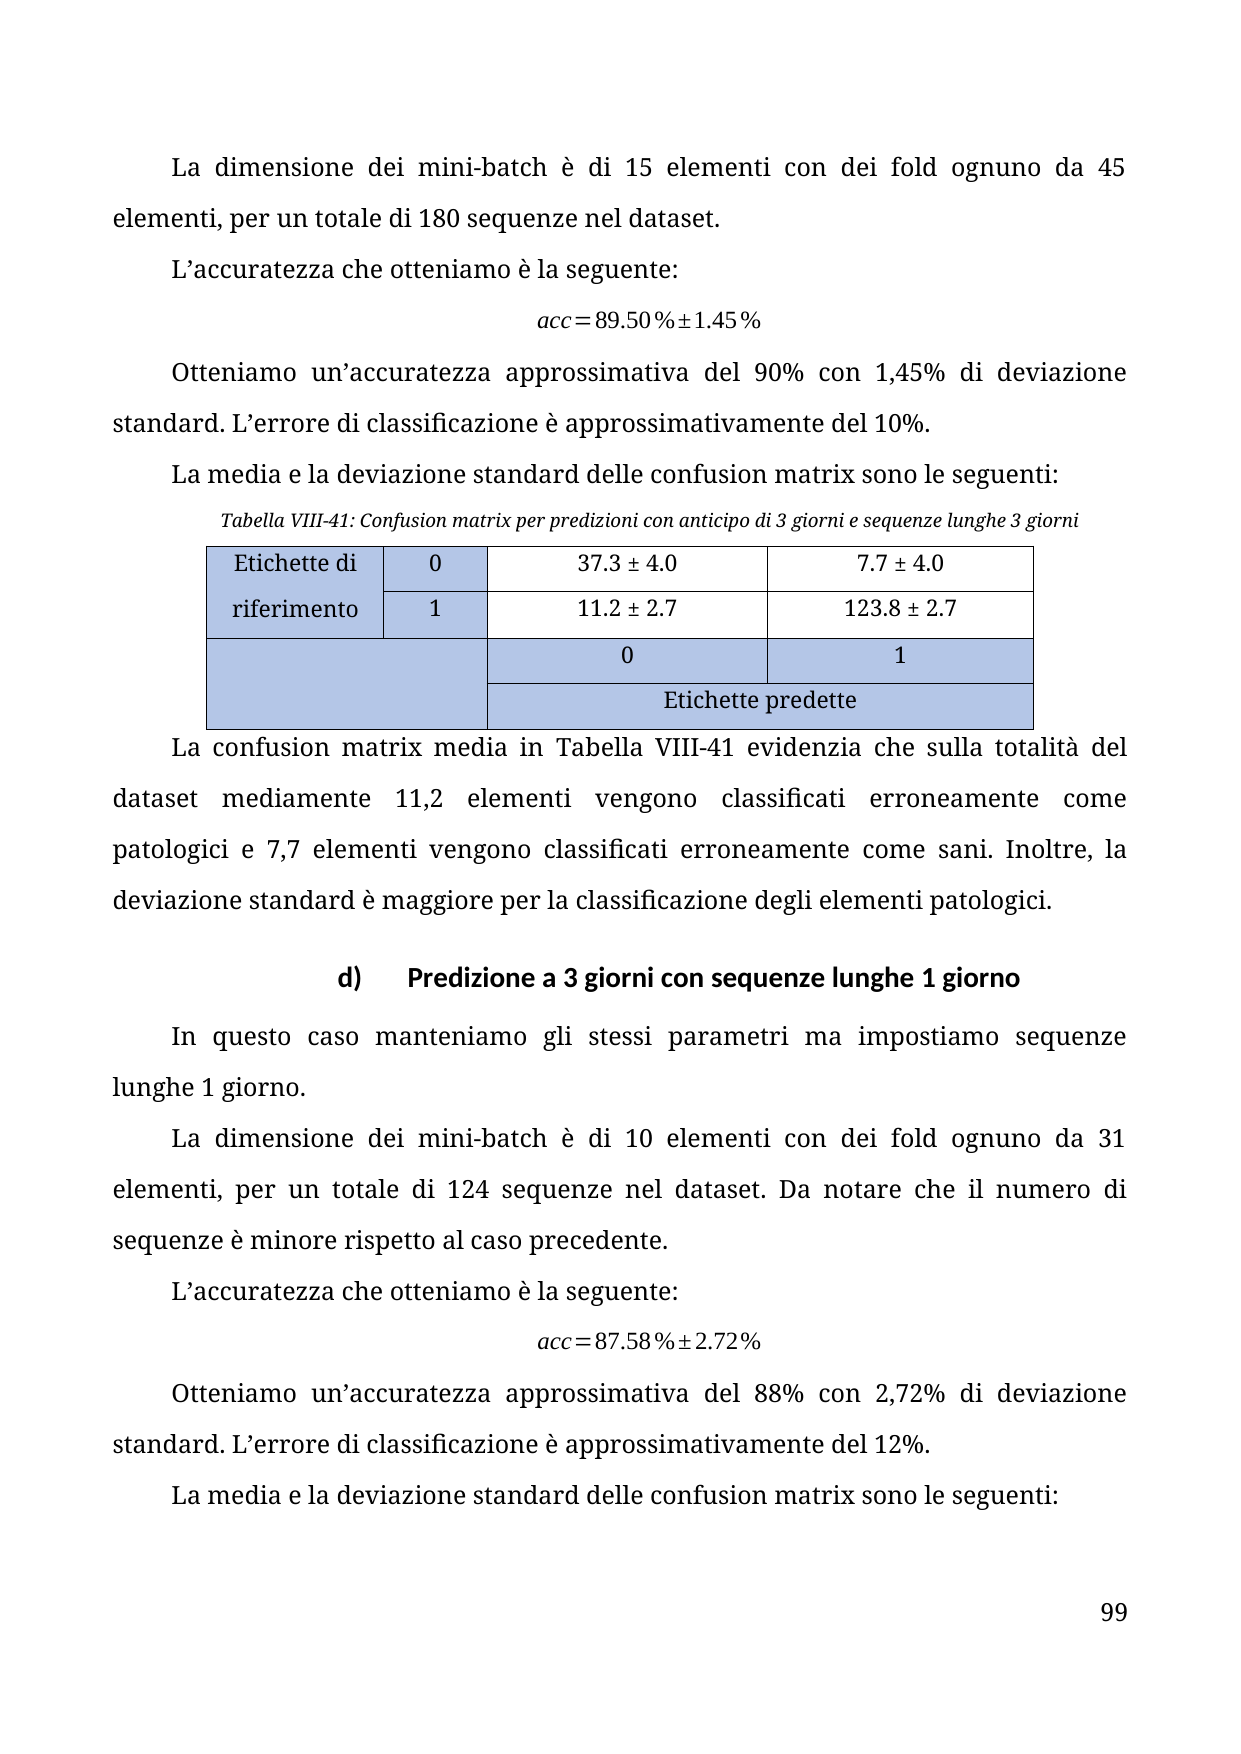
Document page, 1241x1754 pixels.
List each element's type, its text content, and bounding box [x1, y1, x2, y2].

subtitle Predizione a 3 giorni con sequenze lunghe 1 giorno [337, 959, 1128, 994]
table_cell 0 [488, 639, 767, 683]
text La media e la deviazione standard delle confusion matrix sono le seguenti: [112, 456, 1128, 490]
text Otteniamo un’accuratezza approssimativa del 88% con 2,72% di deviazione standard. L’errore di classificazione è approssimativamente del 12%. [112, 1376, 1128, 1461]
table_header 37.3 ± 4.0 [488, 547, 767, 591]
text La dimensione dei mini-batch è di 15 elementi con dei fold ognuno da 45 elementi, per un totale di 180 sequenze nel dataset. [112, 150, 1128, 235]
table_cell 11.2 ± 2.7 [488, 592, 767, 638]
table_cell 1 [768, 639, 1033, 683]
table_header 7.7 ± 4.0 [768, 547, 1033, 591]
text La media e la deviazione standard delle confusion matrix sono le seguenti: [112, 1478, 1128, 1512]
table_cell [207, 639, 487, 729]
table_header 0 [384, 547, 487, 591]
text La dimensione dei mini-batch è di 10 elementi con dei fold ognuno da 31 elementi, per un totale di 124 sequenze nel dataset. Da notare che il numero di sequenze è minore rispetto al caso precedente. [112, 1121, 1128, 1257]
text In questo caso manteniamo gli stessi parametri ma impostiamo sequenze lunghe 1 giorno. [112, 1018, 1128, 1104]
text L’accuratezza che otteniamo è la seguente: [112, 252, 1128, 286]
text Otteniamo un’accuratezza approssimativa del 90% con 1,45% di deviazione standard. L’errore di classificazione è approssimativamente del 10%. [112, 354, 1128, 439]
table_cell 123.8 ± 2.7 [768, 592, 1033, 638]
table_cell 1 [384, 592, 487, 638]
table_header Etichette di riferimento [207, 547, 383, 638]
text L’accuratezza che otteniamo è la seguente: [112, 1274, 1128, 1308]
table_cell Etichette predette [488, 684, 1033, 729]
